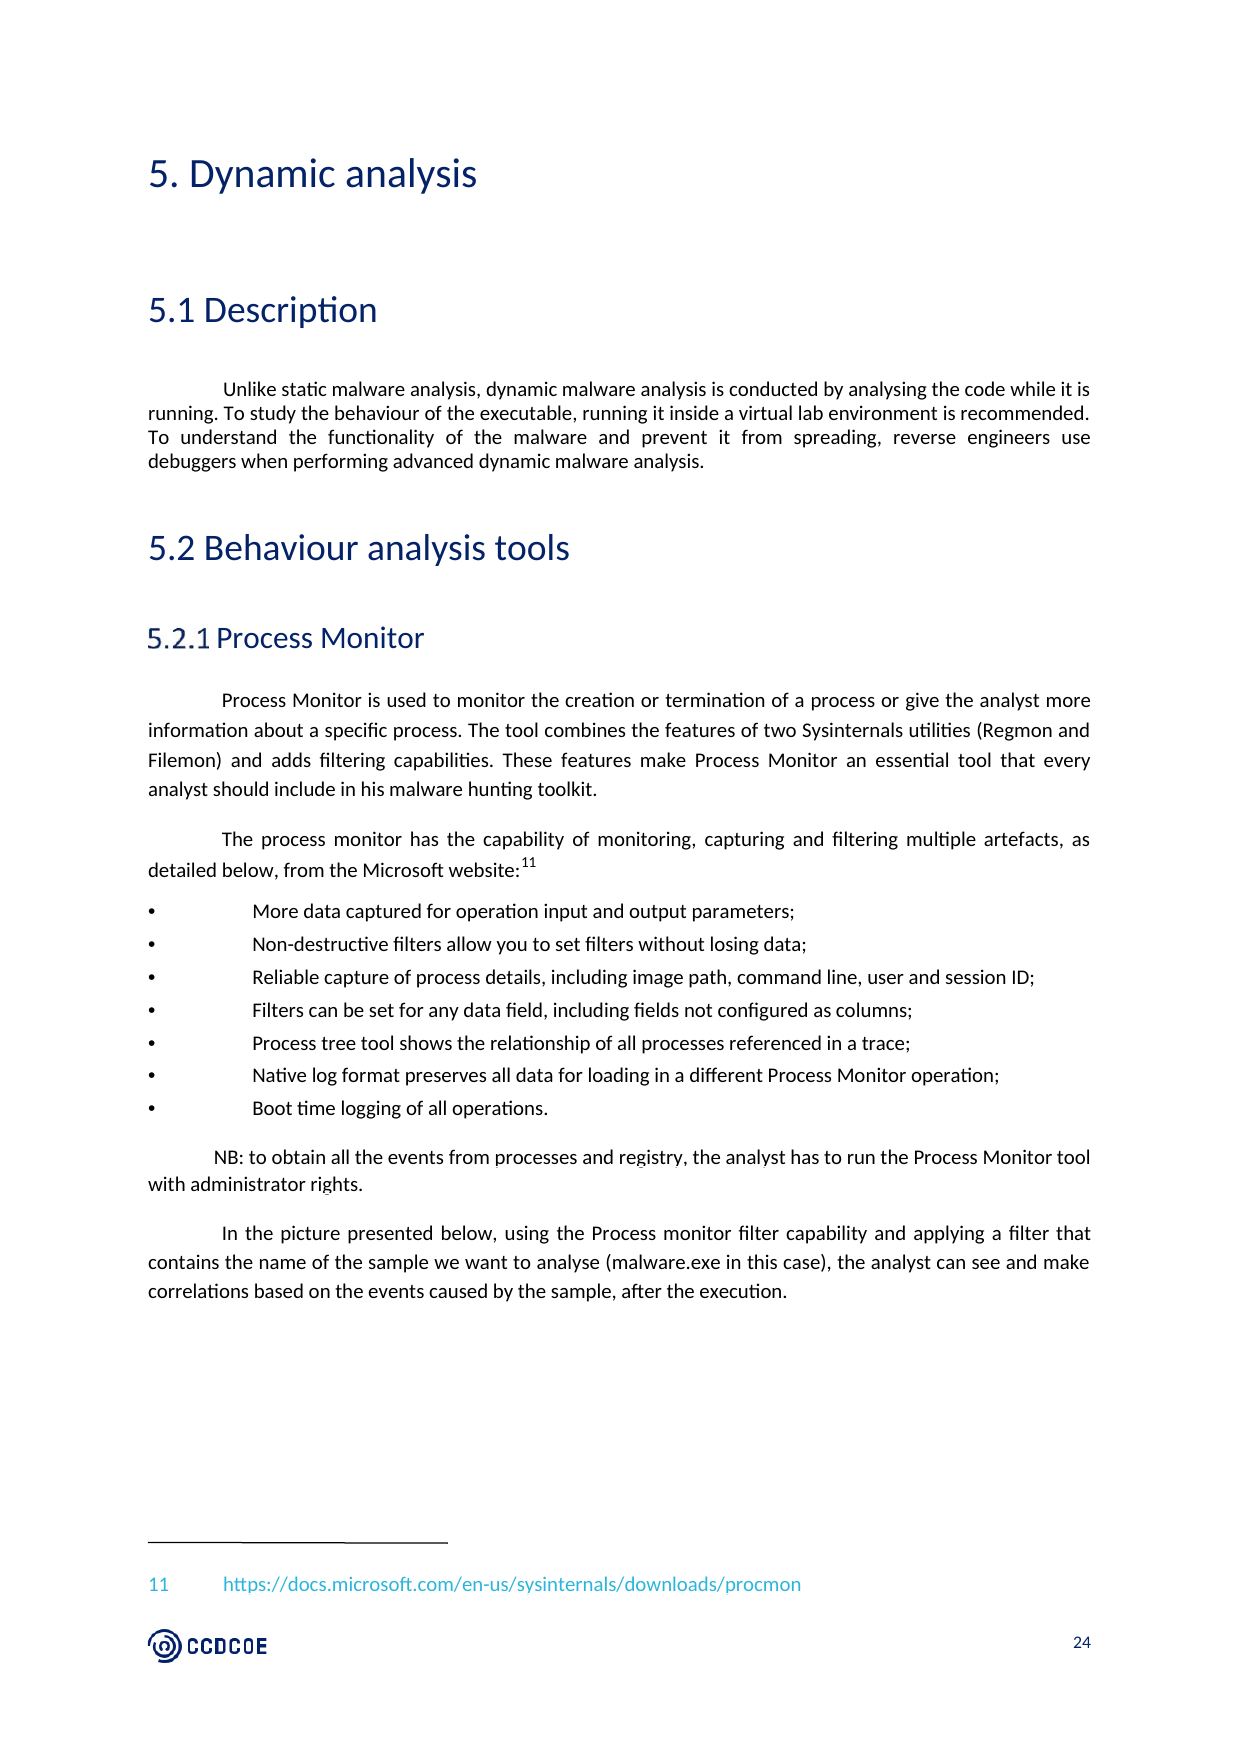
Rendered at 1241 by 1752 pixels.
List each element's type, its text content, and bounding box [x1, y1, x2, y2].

list Boot time logging of all operations. [148, 1095, 1092, 1121]
list Process tree tool shows the relationship of all processes referenced in a trace; [148, 1030, 1092, 1055]
list Filters can be set for any data field, including fields not configured as columns; [148, 997, 1092, 1022]
list Reliable capture of process details, including image path, command line, user and session ID; [148, 964, 1092, 989]
text 5. Dynamic analysis [148, 147, 1092, 198]
text The process monitor has the capability of monitoring, capturing and filtering multiple artefacts, as detailed below, from the Microsoft website:11 [148, 826, 1092, 884]
picture [185, 1636, 267, 1656]
picture [147, 627, 209, 649]
text Process Monitor [148, 619, 1092, 657]
text In the picture presented below, using the Process monitor filter capability and applying a filter that contains the name of the sample we want to analyse (malware.exe in this case), the analyst can see and make correlations based on the events caused by the sample, after the execution. [148, 1220, 1092, 1304]
list Native log format preserves all data for loading in a different Process Monitor operation; [148, 1063, 1092, 1088]
text 5.1 Description [148, 286, 1092, 332]
list https://docs.microsoft.com/en-us/sysinternals/downloads/procmon [148, 1571, 1092, 1597]
text 24 [1073, 1631, 1092, 1652]
text NB: to obtain all the events from processes and registry, the analyst has to run the Process Monitor tool with administrator rights. [148, 1144, 1092, 1196]
picture [147, 1629, 183, 1663]
text 5.2 Behaviour analysis tools [148, 524, 1092, 570]
list Non-destructive filters allow you to set filters without losing data; [148, 931, 1092, 957]
text Process Monitor is used to monitor the creation or termination of a process or give the analyst more information about a specific process. The tool combines the features of two Sysinternals utilities (Regmon and Filemon) and adds filtering capabilities. These features make Process Monitor an essential tool that every analyst should include in his malware hunting toolkit. [148, 687, 1092, 802]
list More data captured for operation input and output parameters; [148, 898, 1092, 924]
text Unlike static malware analysis, dynamic malware analysis is conducted by analysing the code while it is running. To study the behaviour of the executable, running it inside a virtual lab environment is recommended. To understand the functionality of the malware and prevent it from spreading, reverse engineers use debuggers when performing advanced dynamic malware analysis. [148, 377, 1092, 474]
